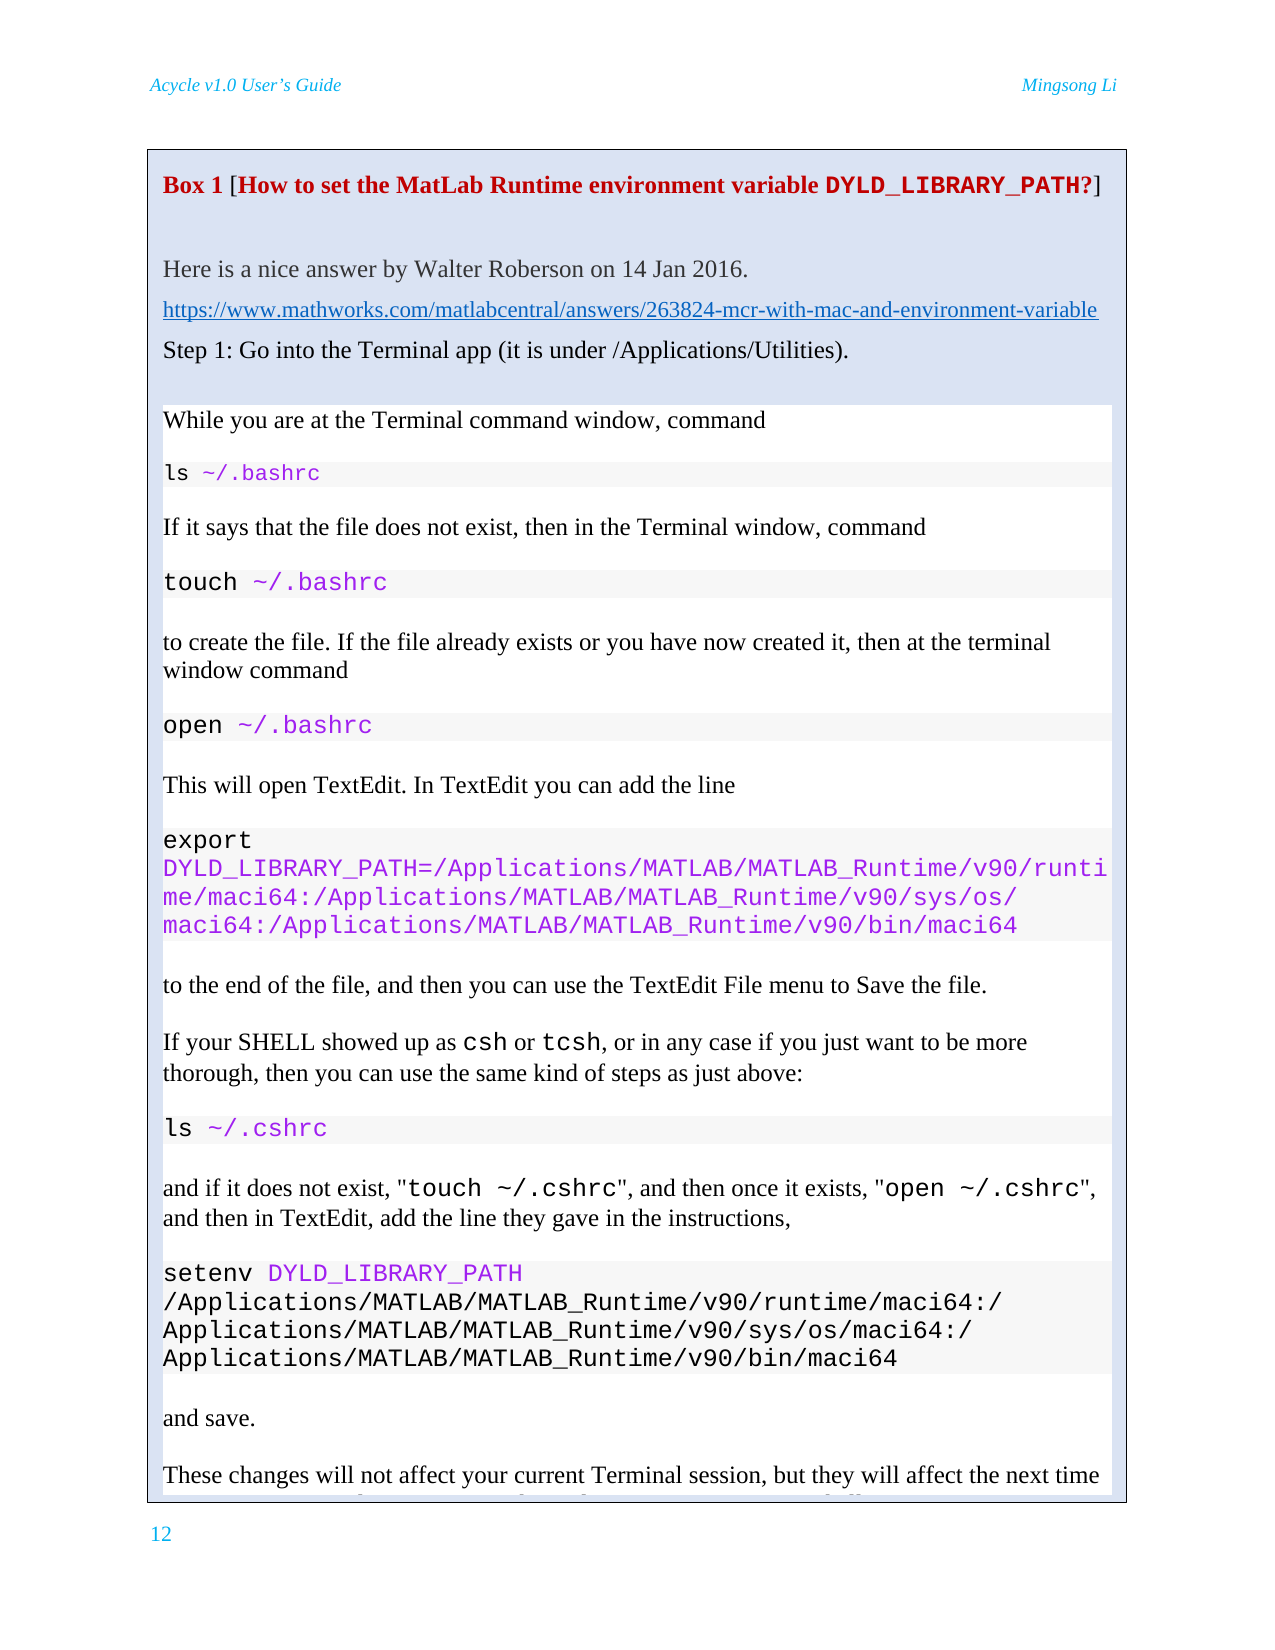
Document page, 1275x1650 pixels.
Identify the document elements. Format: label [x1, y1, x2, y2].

picture [151, 81, 157, 89]
